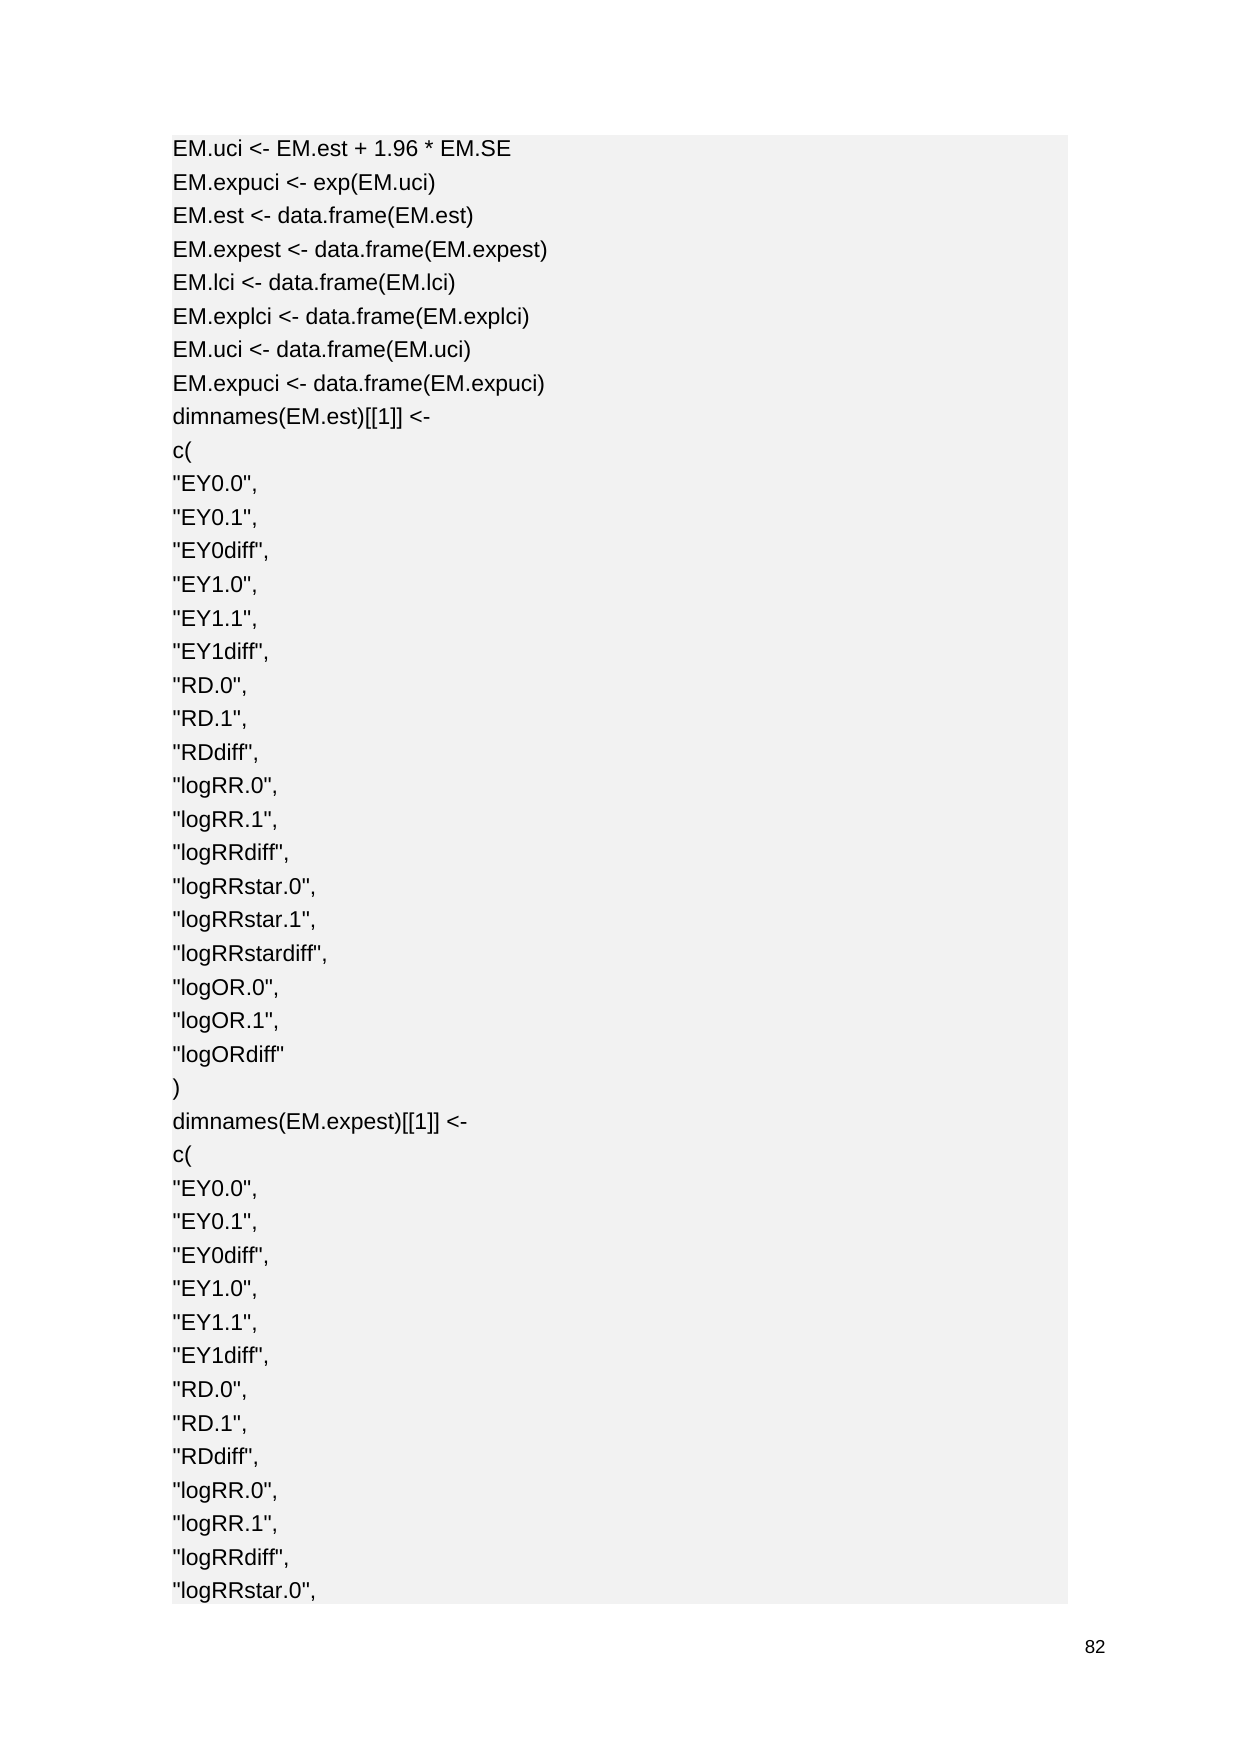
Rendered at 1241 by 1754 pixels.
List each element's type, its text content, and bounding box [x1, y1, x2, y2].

text EM.explci <- data.frame(EM.explci) [172, 303, 1068, 329]
text "EY1.0", [172, 571, 1068, 597]
text "logRRstar.0", [172, 1577, 1068, 1604]
text EM.expuci <- data.frame(EM.expuci) [172, 370, 1068, 396]
text EM.lci <- data.frame(EM.lci) [172, 269, 1068, 296]
text "RD.1", [172, 705, 1068, 732]
text EM.uci <- EM.est + 1.96 * EM.SE [172, 135, 1068, 161]
text EM.expest <- data.frame(EM.expest) [172, 236, 1068, 262]
text "logRR.1", [172, 806, 1068, 832]
text "EY1.0", [172, 1275, 1068, 1302]
text "EY0.0", [172, 470, 1068, 497]
text ) [172, 1074, 1068, 1101]
text dimnames(EM.est)[[1]] <- [172, 403, 1068, 430]
text "RD.0", [172, 1376, 1068, 1402]
text EM.uci <- data.frame(EM.uci) [172, 336, 1068, 363]
text "logRRdiff", [172, 1544, 1068, 1570]
text "logRRstar.1", [172, 906, 1068, 933]
text "EY0.1", [172, 1208, 1068, 1235]
text EM.expuci <- exp(EM.uci) [172, 168, 1068, 195]
text "logRRdiff", [172, 839, 1068, 866]
text "logRR.0", [172, 772, 1068, 799]
text "RDdiff", [172, 1443, 1068, 1469]
text "RD.0", [172, 672, 1068, 698]
text "RD.1", [172, 1409, 1068, 1436]
text "logOR.1", [172, 1007, 1068, 1033]
text "EY0diff", [172, 1242, 1068, 1268]
text dimnames(EM.expest)[[1]] <- [172, 1108, 1068, 1134]
text "logRRstardiff", [172, 940, 1068, 966]
text "logRRstar.0", [172, 873, 1068, 899]
text "EY0.0", [172, 1175, 1068, 1201]
text "RDdiff", [172, 739, 1068, 765]
text "logRR.0", [172, 1477, 1068, 1503]
text "EY1.1", [172, 1309, 1068, 1335]
text c( [172, 1141, 1068, 1168]
text EM.est <- data.frame(EM.est) [172, 202, 1068, 228]
text "EY1diff", [172, 638, 1068, 664]
text c( [172, 437, 1068, 463]
text "EY1diff", [172, 1342, 1068, 1369]
text "logOR.0", [172, 973, 1068, 1000]
text "EY1.1", [172, 604, 1068, 631]
text "EY0diff", [172, 537, 1068, 564]
text "logORdiff" [172, 1041, 1068, 1067]
text "EY0.1", [172, 504, 1068, 530]
text "logRR.1", [172, 1510, 1068, 1537]
